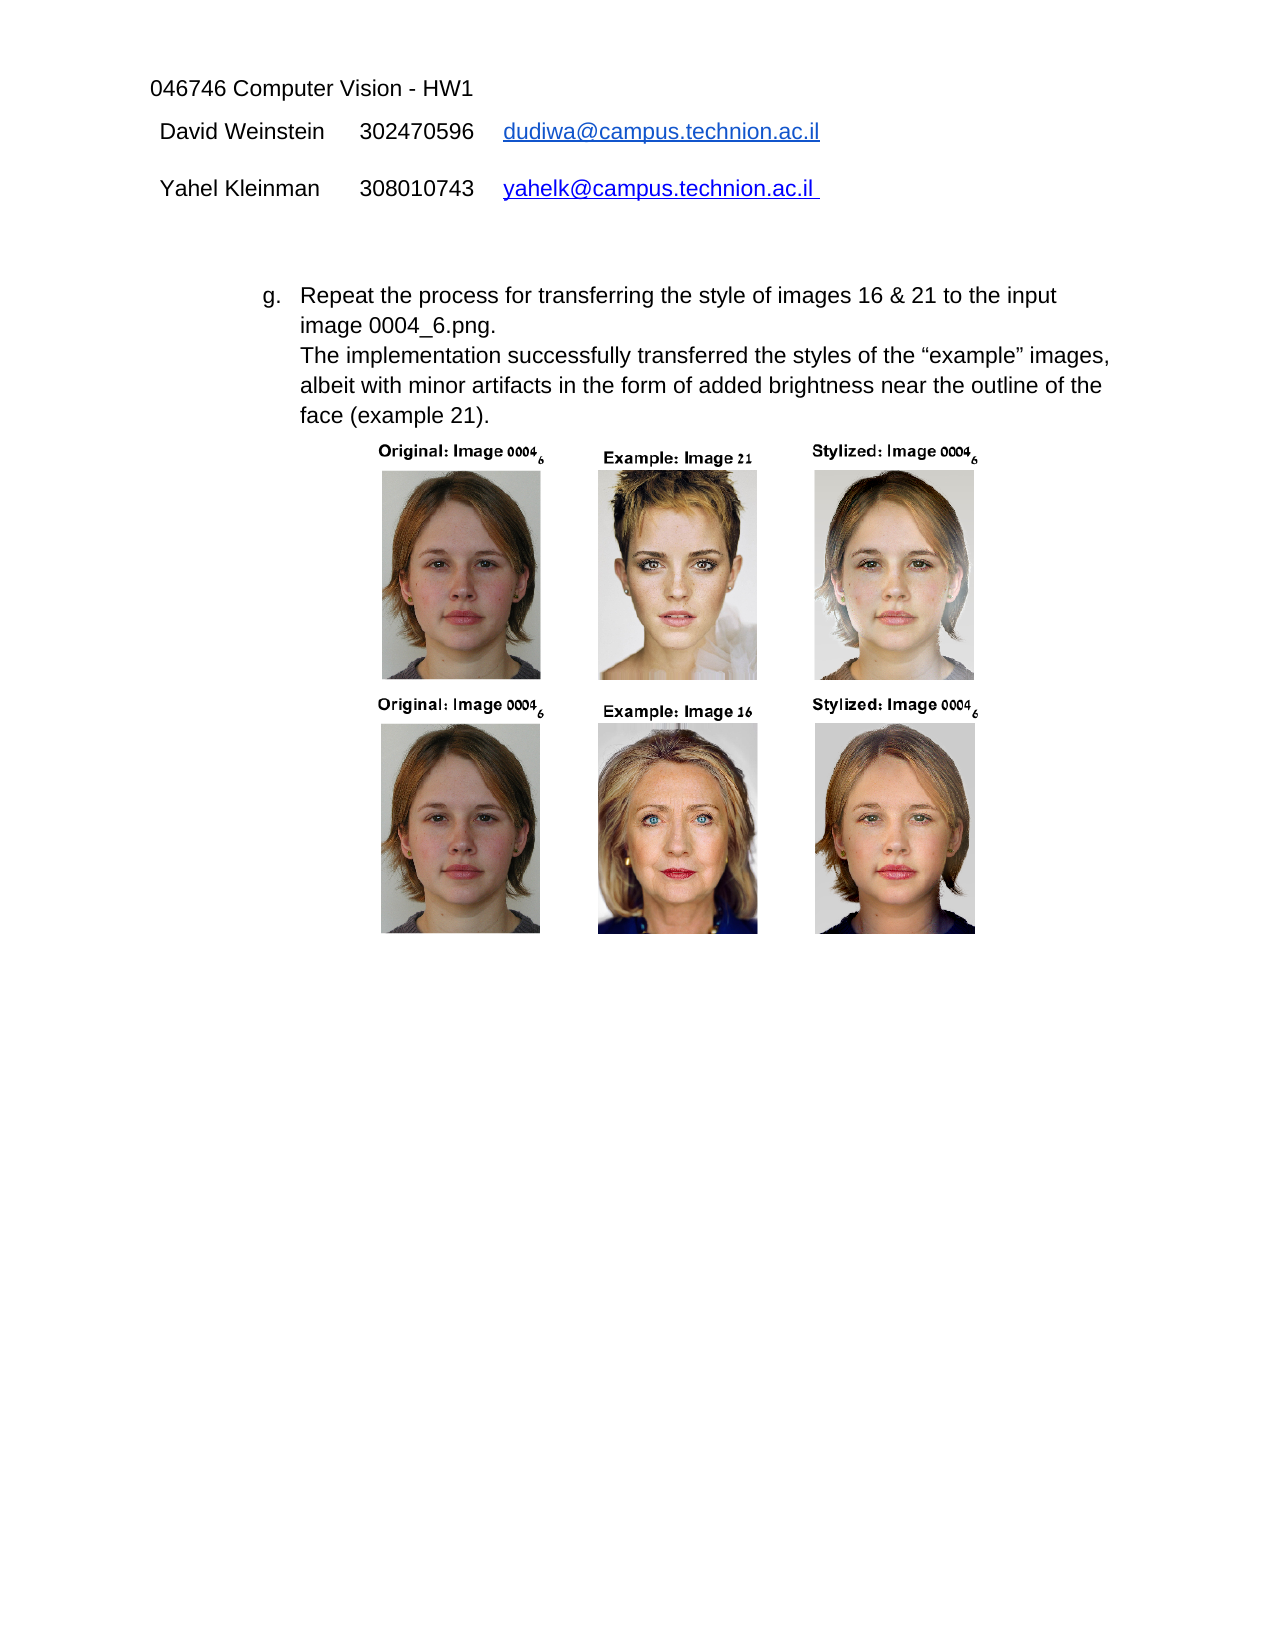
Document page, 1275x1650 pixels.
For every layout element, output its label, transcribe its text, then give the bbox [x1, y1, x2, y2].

picture [280, 694, 1053, 944]
list Repeat the process for transferring the style of images 16 & 21 to the input image 0004_6.png. The implementation successfully transferred the styles of the “example” images, albeit with minor artifacts in the form of added brightness near the outline of the face (example 21). [262, 282, 1125, 429]
picture [281, 440, 1052, 688]
